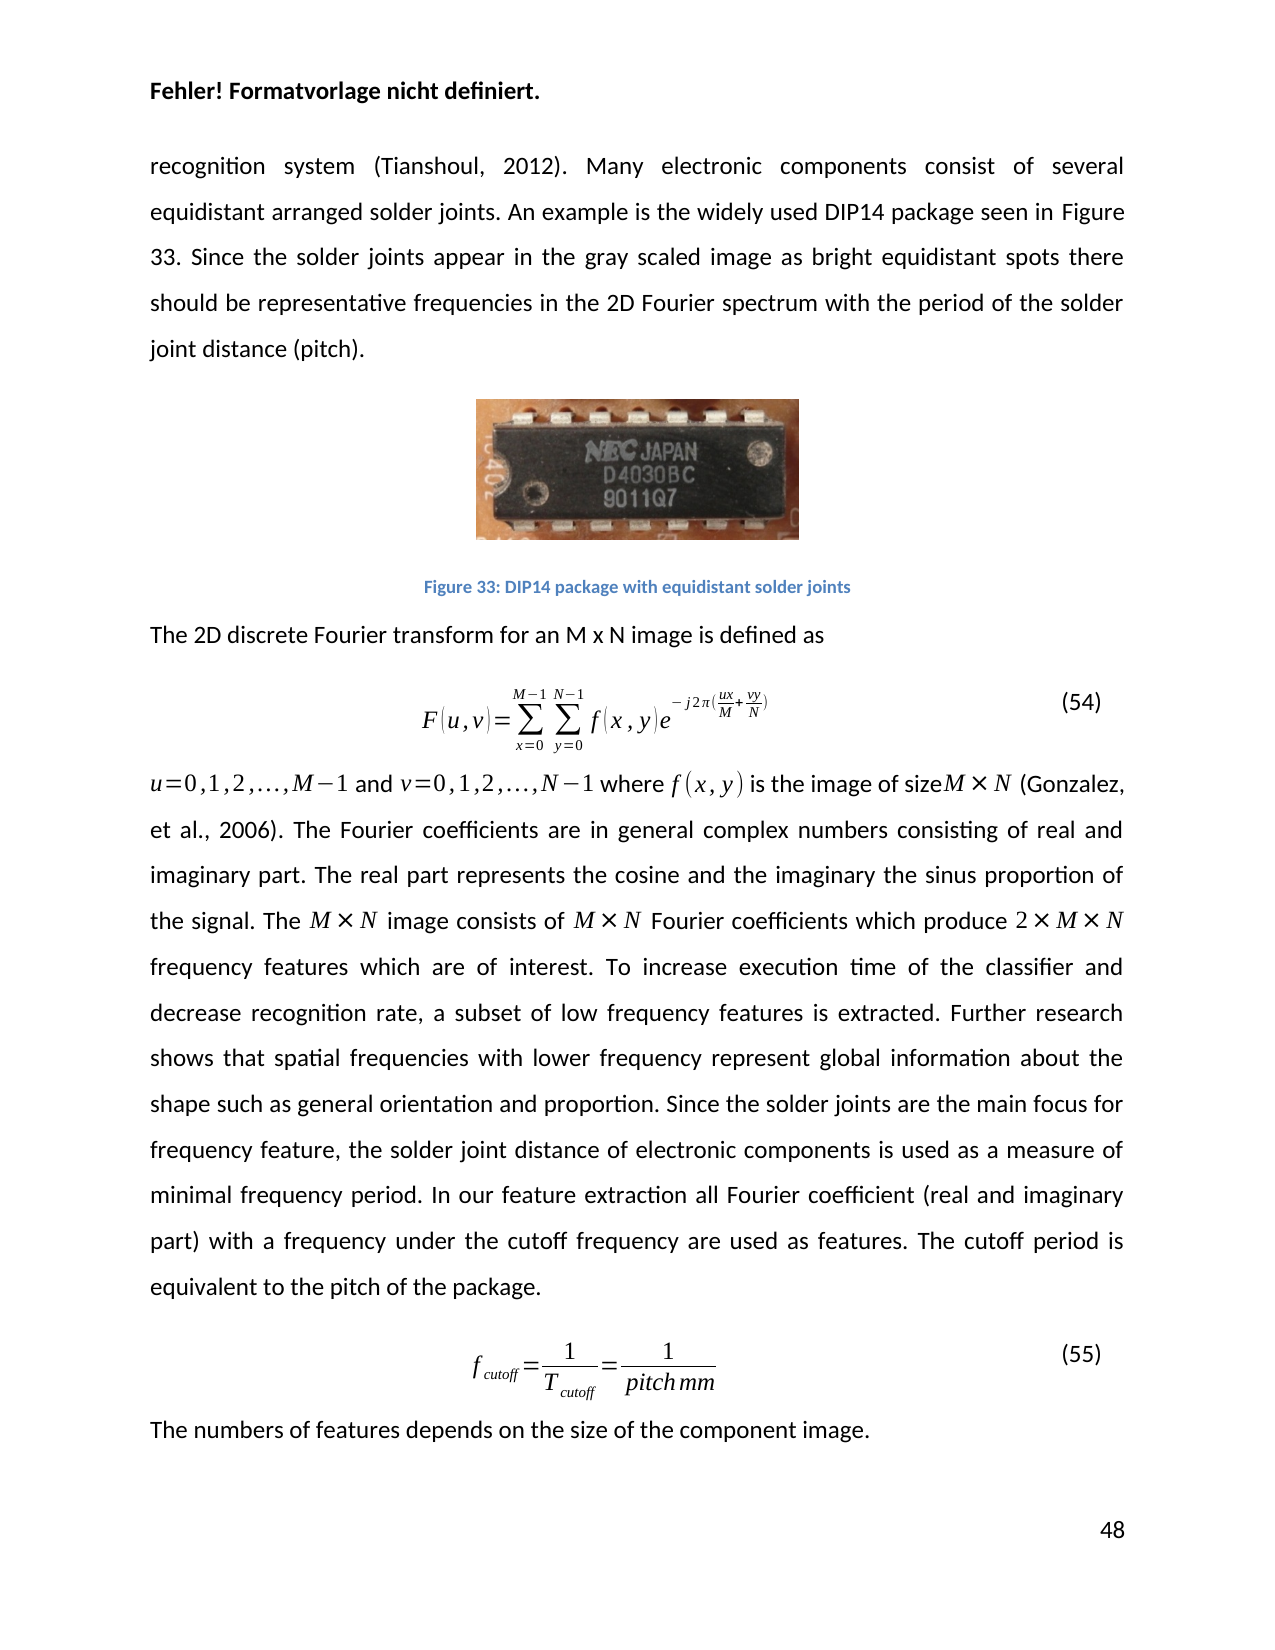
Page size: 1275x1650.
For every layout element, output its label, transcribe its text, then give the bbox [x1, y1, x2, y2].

table_header [139, 686, 1050, 768]
picture [476, 399, 799, 540]
text The 2D discrete Fourier transform for an M x N image is defined as [150, 619, 1125, 650]
table_header [139, 1338, 1050, 1415]
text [150, 150, 1125, 363]
text and where is the image of size . The Fourier coefficients are in general complex numbers consisting of real and imaginary part. The real part represents the cosine and the imaginary the sinus proportion of the signal. The image consists of Fourier coefficients which produce frequency features which are of interest. To increase execution time of the classifier and decrease recognition rate, a subset of low frequency features is extracted. Further research shows that spatial frequencies with lower frequency represent global information about the shape such as general orientation and proportion. Since the solder joints are the main focus for frequency feature, the solder joint distance of electronic components is used as a measure of minimal frequency period. In our feature extraction all Fourier coefficient (real and imaginary part) with a frequency under the cutoff frequency are used as features. The cutoff period is equivalent to the pitch of the package. [150, 768, 1125, 1302]
text The numbers of features depends on the size of the component image. [150, 1415, 1125, 1445]
